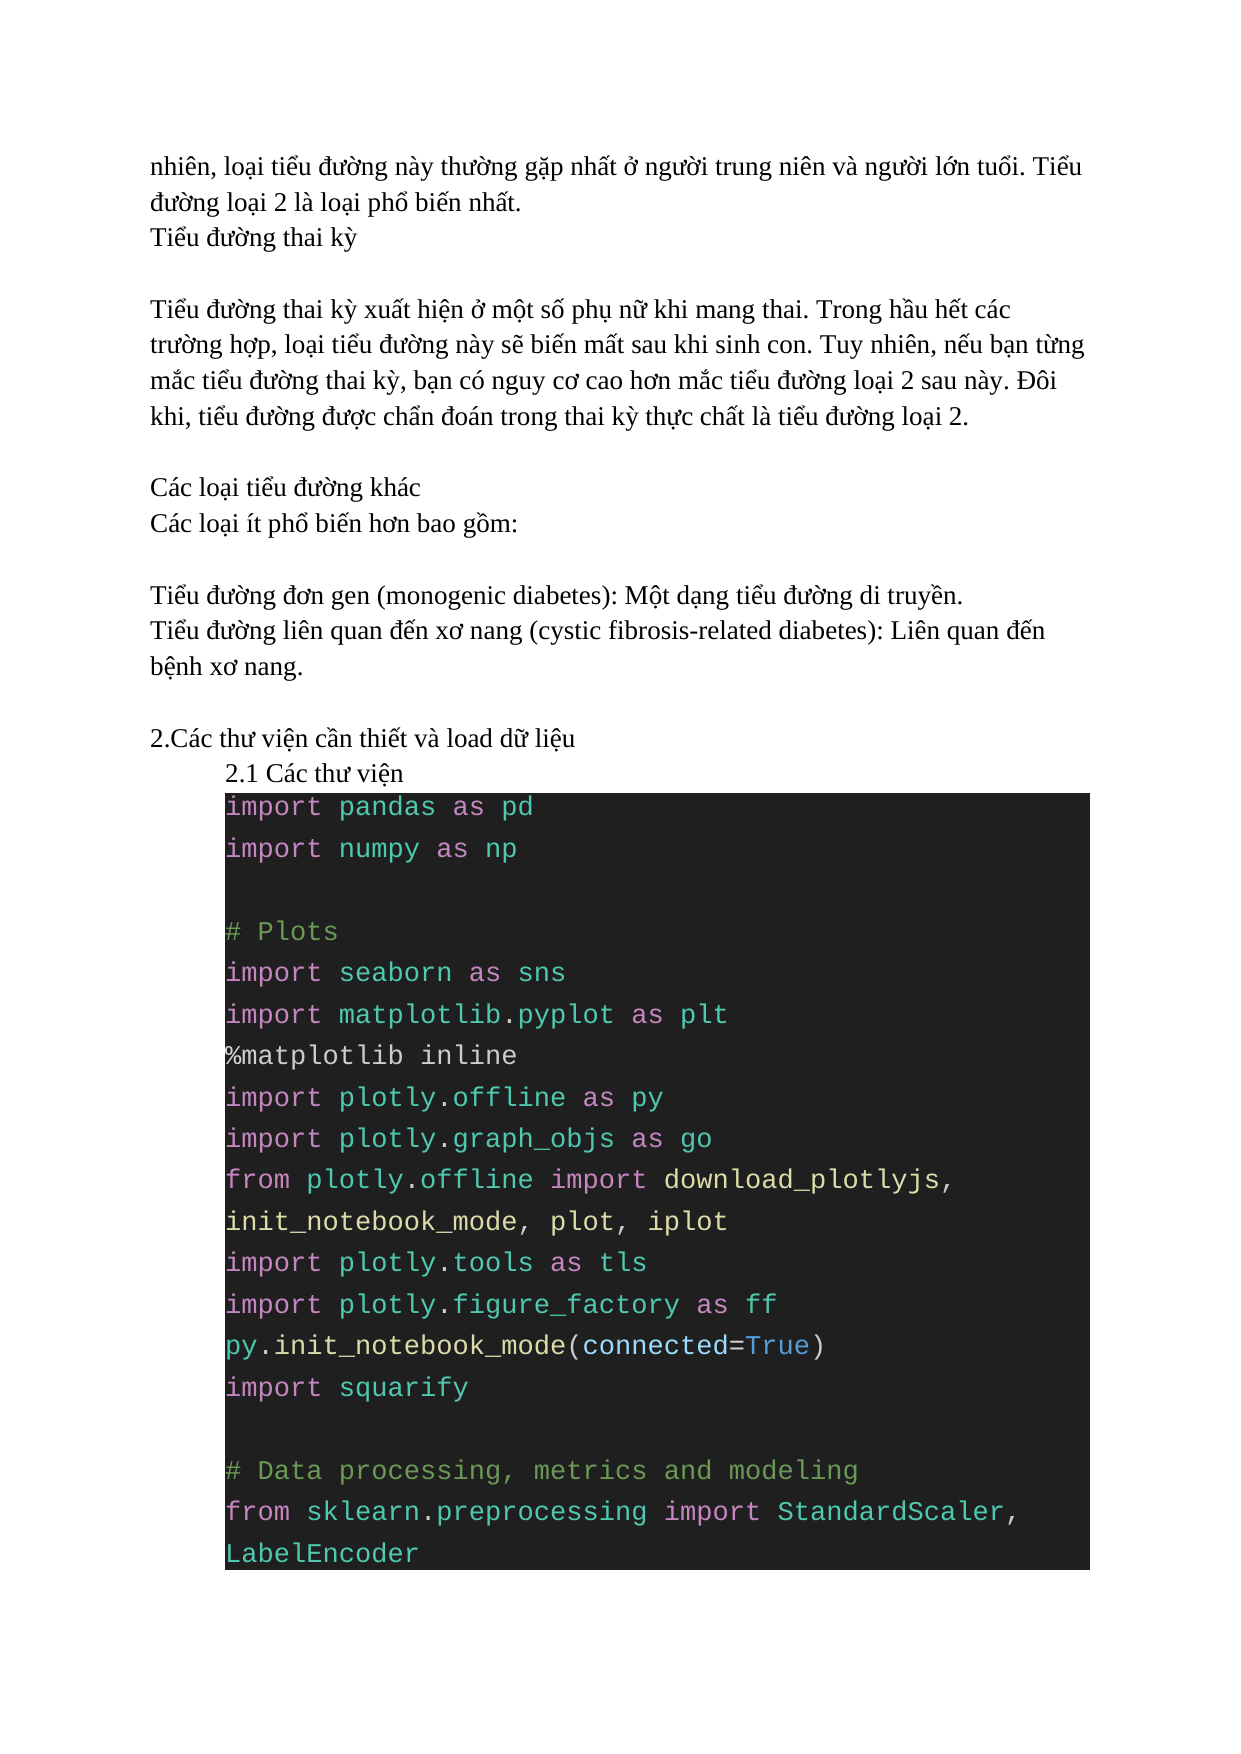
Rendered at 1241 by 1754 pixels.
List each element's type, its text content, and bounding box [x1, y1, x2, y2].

text py.init_notebook_mode(connected=True) [225, 1332, 1090, 1363]
text from sklearn.preprocessing import StandardScaler, LabelEncoder [225, 1498, 1090, 1570]
text %matplotlib inline [225, 1042, 1090, 1073]
text Các loại ít phổ biến hơn bao gồm: [150, 507, 1090, 538]
text import plotly.figure_factory as ff [225, 1291, 1090, 1321]
text import plotly.offline as py [225, 1083, 1090, 1114]
text Tiểu đường đơn gen (monogenic diabetes): Một dạng tiểu đường di truyền. [150, 579, 1090, 610]
text import matplotlib.pyplot as plt [225, 1000, 1090, 1031]
text import plotly.tools as tls [225, 1249, 1090, 1280]
text Tiểu đường thai kỳ [150, 221, 1090, 253]
text # Plots [225, 917, 1090, 948]
text from plotly.offline import download_plotlyjs, init_notebook_mode, plot, iplot [225, 1166, 1090, 1238]
text import seaborn as sns [225, 959, 1090, 990]
text Các loại tiểu đường khác [150, 472, 1090, 503]
text import plotly.graph_objs as go [225, 1125, 1090, 1156]
text 2.1 Các thư viện [150, 757, 1090, 788]
text Tiểu đường liên quan đến xơ nang (cystic fibrosis-related diabetes): Liên quan đến bệnh xơ nang. [150, 614, 1090, 681]
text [150, 150, 1090, 217]
text import squarify [225, 1373, 1090, 1404]
text 2.Các thư viện cần thiết và load dữ liệu [150, 722, 1090, 753]
text import numpy as np [225, 834, 1090, 865]
text # Data processing, metrics and modeling [225, 1456, 1090, 1487]
text import pandas as pd [225, 793, 1090, 824]
text Tiểu đường thai kỳ xuất hiện ở một số phụ nữ khi mang thai. Trong hầu hết các trường hợp, loại tiểu đường này sẽ biến mất sau khi sinh con. Tuy nhiên, nếu bạn từng mắc tiểu đường thai kỳ, bạn có nguy cơ cao hơn mắc tiểu đường loại 2 sau này. Đôi khi, tiểu đường được chẩn đoán trong thai kỳ thực chất là tiểu đường loại 2. [150, 293, 1090, 431]
